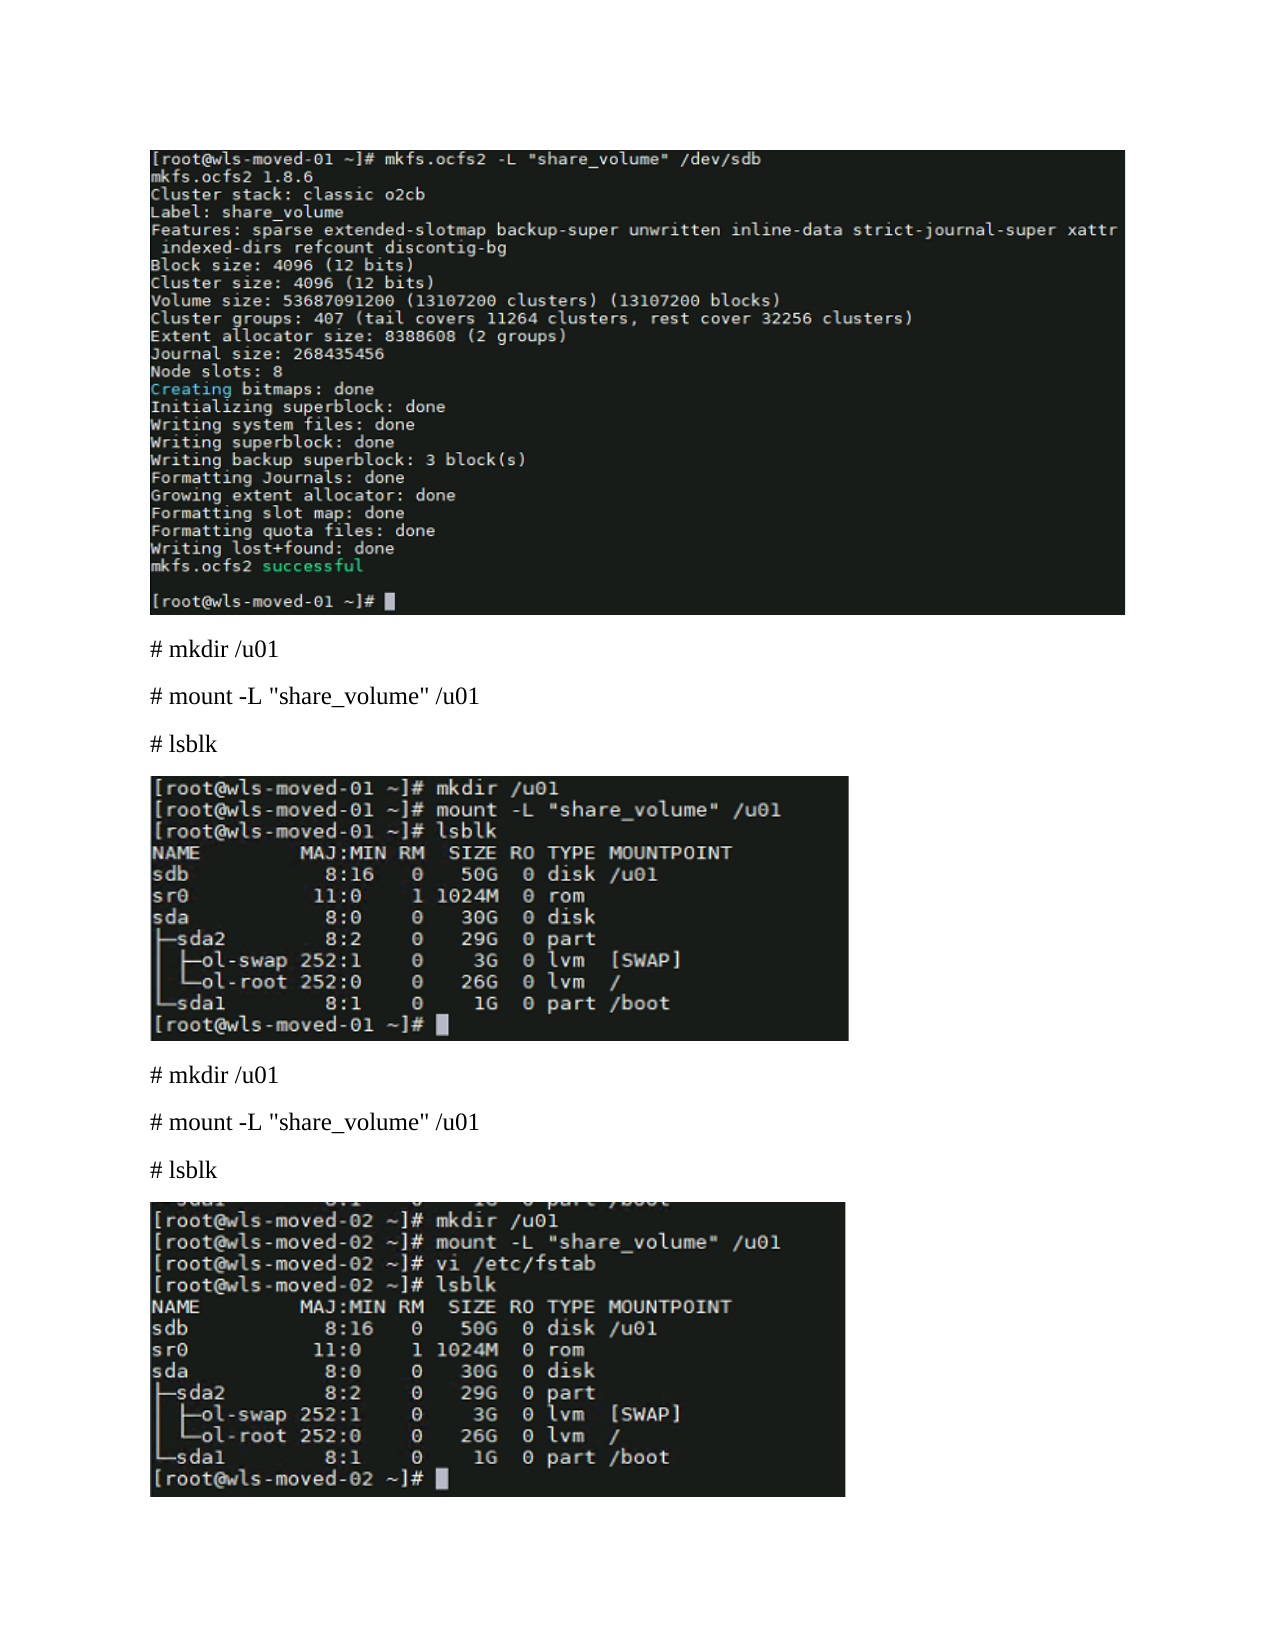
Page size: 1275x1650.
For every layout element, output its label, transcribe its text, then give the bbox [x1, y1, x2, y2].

text # mount -L "share_volume" /u01 [150, 681, 1125, 710]
text # mkdir /u01 [150, 1060, 1125, 1088]
picture [150, 1202, 846, 1497]
text # lsblk [150, 1155, 1125, 1184]
picture [150, 150, 1125, 615]
text # mount -L "share_volume" /u01 [150, 1107, 1125, 1136]
picture [150, 776, 849, 1041]
text # lsblk [150, 729, 1125, 758]
text # mkdir /u01 [150, 634, 1125, 662]
